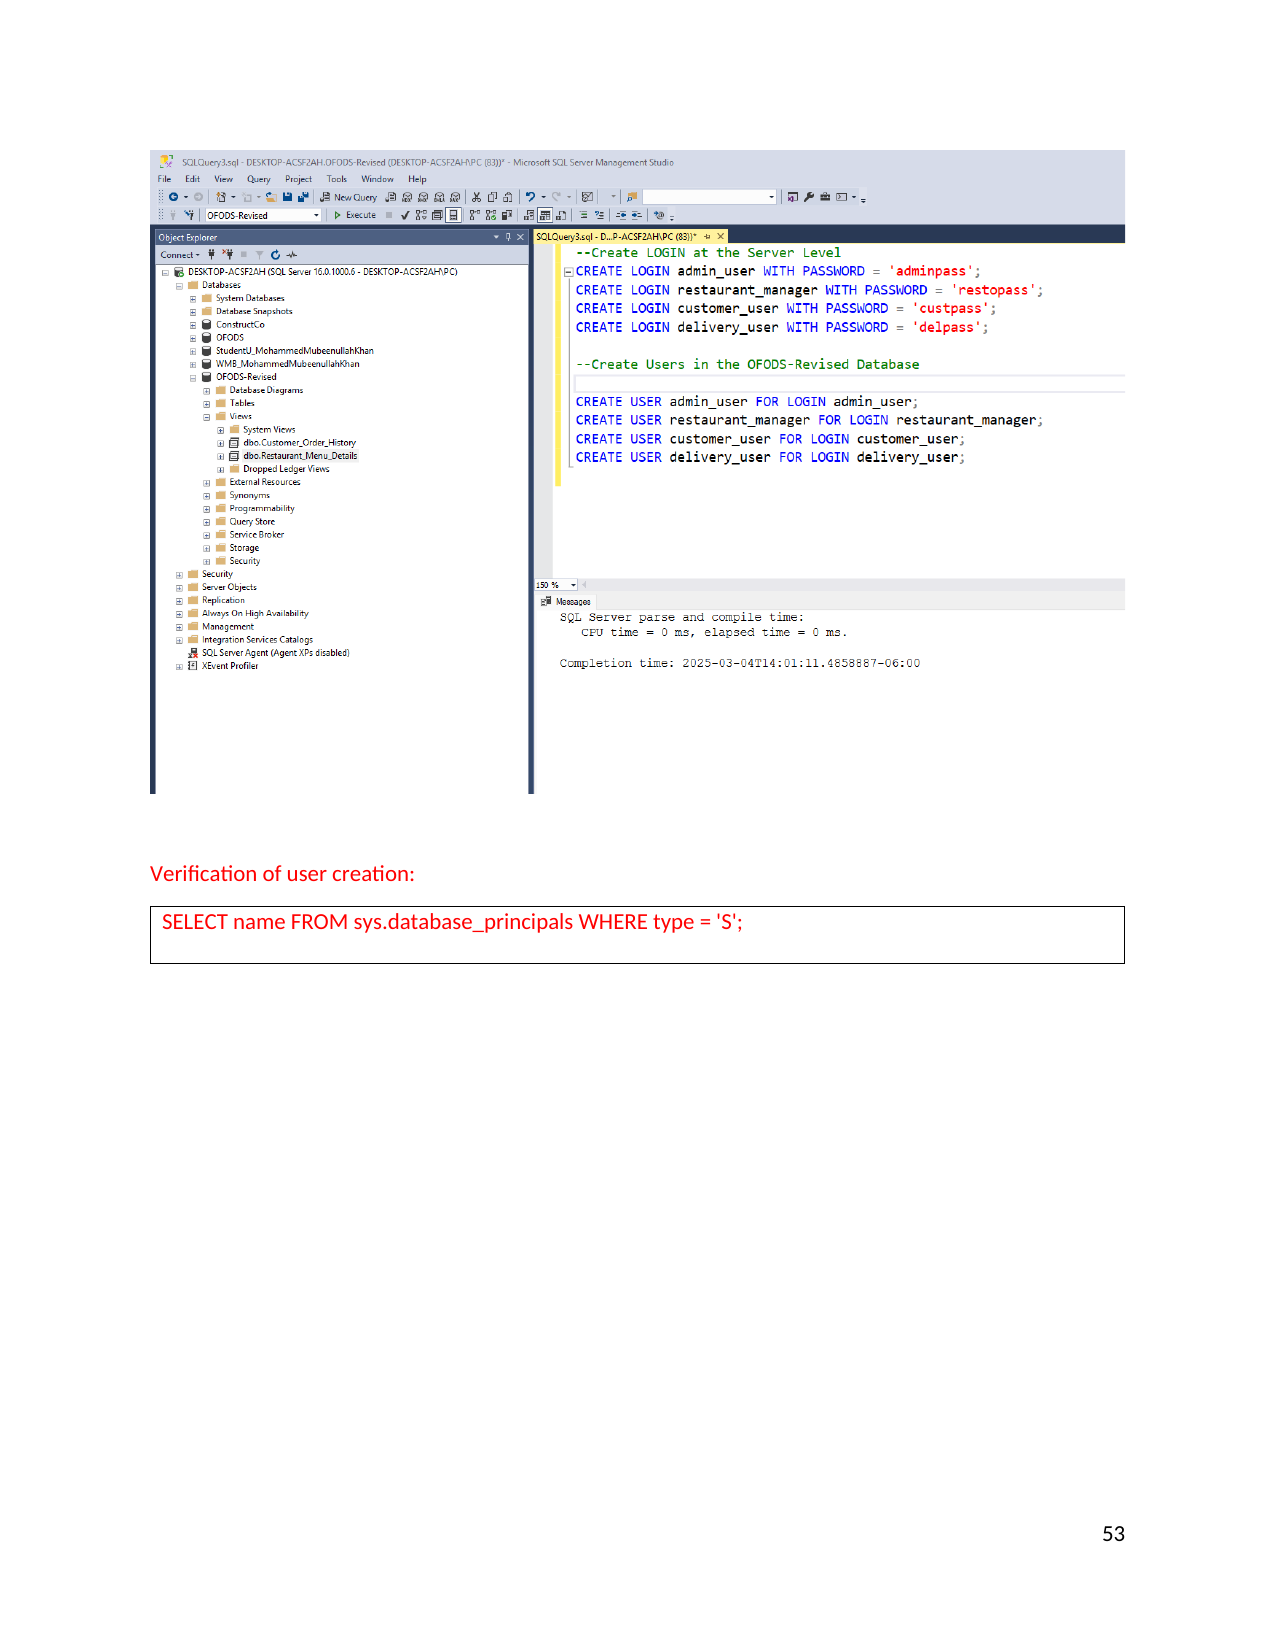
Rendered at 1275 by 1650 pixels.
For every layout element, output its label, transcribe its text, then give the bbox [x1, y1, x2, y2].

text Verification of user creation: [150, 859, 1125, 887]
picture [150, 150, 1125, 794]
table_header SELECT name FROM sys.database_principals WHERE type = 'S'; [151, 907, 1124, 963]
